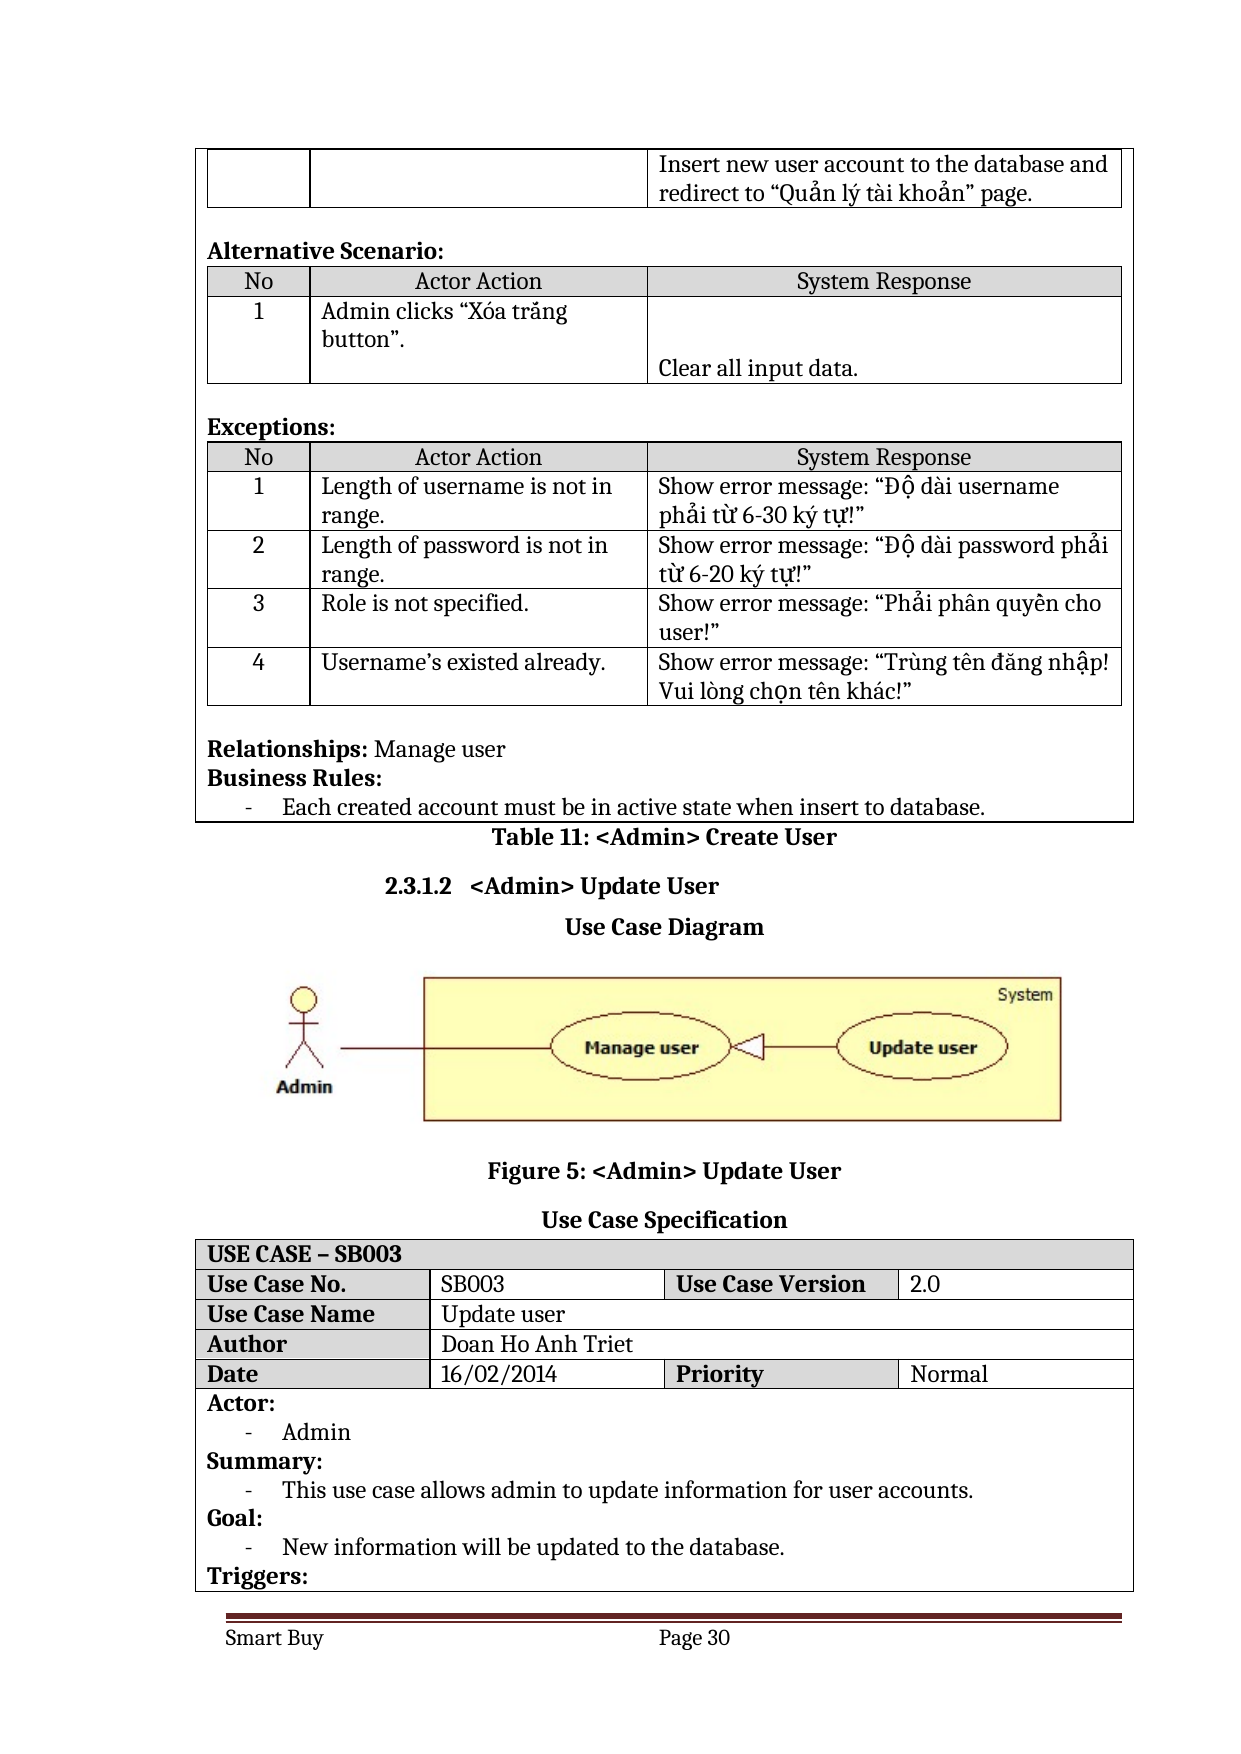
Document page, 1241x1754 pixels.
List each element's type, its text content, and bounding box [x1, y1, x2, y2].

table_cell Author [196, 1330, 429, 1358]
table_cell Normal [899, 1360, 1133, 1388]
table_cell Update user [431, 1300, 1133, 1329]
table_cell 16/02/2014 [431, 1360, 664, 1388]
text Figure 5: <Admin> Update User [207, 1157, 1122, 1186]
picture [236, 946, 1093, 1153]
subtitle Use Case Specification [207, 1206, 1122, 1235]
table_header USE CASE – SB003 [196, 1240, 1133, 1269]
table_cell Date [196, 1360, 429, 1388]
table_cell Doan Ho Anh Triet [431, 1330, 1133, 1358]
text Table 11: <Admin> Create User [207, 823, 1122, 851]
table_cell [196, 149, 1133, 821]
table_cell Use Case No. [196, 1270, 429, 1299]
table_cell SB003 [431, 1270, 664, 1299]
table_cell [196, 1389, 1133, 1591]
subtitle Use Case Diagram [207, 913, 1122, 942]
table_cell 2.0 [899, 1270, 1133, 1299]
table_cell Use Case Version [665, 1270, 898, 1299]
subtitle <Admin> Update User [385, 872, 1122, 901]
table_cell Priority [665, 1360, 898, 1388]
table_cell Use Case Name [196, 1300, 429, 1329]
